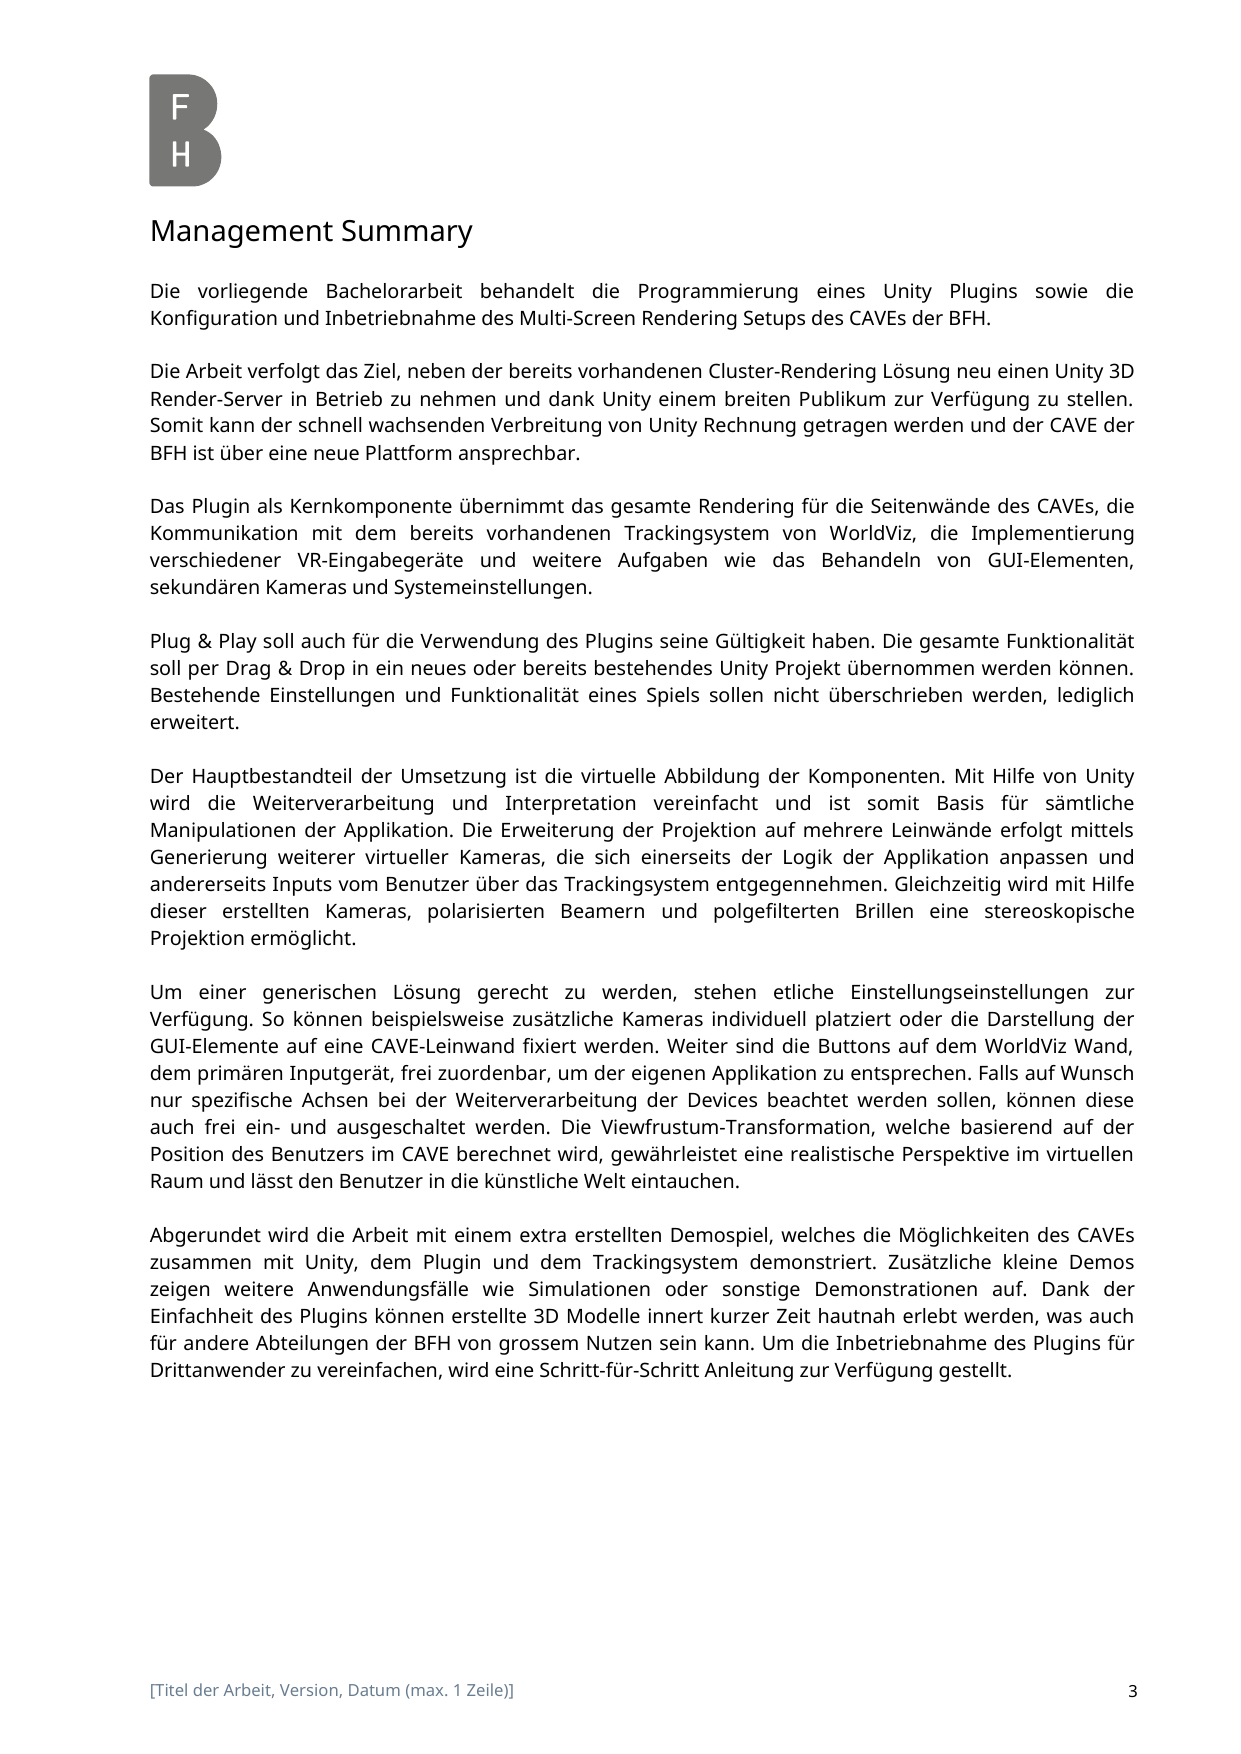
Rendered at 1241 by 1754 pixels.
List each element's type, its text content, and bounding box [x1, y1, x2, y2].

text Die Arbeit verfolgt das Ziel, neben der bereits vorhandenen Cluster-Rendering Lösung neu einen Unity 3D Render-Server in Betrieb zu nehmen und dank Unity einem breiten Publikum zur Verfügung zu stellen. Somit kann der schnell wachsenden Verbreitung von Unity Rechnung getragen werden und der CAVE der BFH ist über eine neue Plattform ansprechbar. [149, 358, 1136, 466]
text Management Summary [149, 210, 1136, 250]
text Plug & Play soll auch für die Verwendung des Plugins seine Gültigkeit haben. Die gesamte Funktionalität soll per Drag & Drop in ein neues oder bereits bestehendes Unity Projekt übernommen werden können. Bestehende Einstellungen und Funktionalität eines Spiels sollen nicht überschrieben werden, lediglich erweitert. [149, 628, 1136, 736]
text Das Plugin als Kernkomponente übernimmt das gesamte Rendering für die Seitenwände des CAVEs, die Kommunikation mit dem bereits vorhandenen Trackingsystem von WorldViz, die Implementierung verschiedener VR-Eingabegeräte und weitere Aufgaben wie das Behandeln von GUI-Elementen, sekundären Kameras und Systemeinstellungen. [149, 493, 1136, 601]
text Um einer generischen Lösung gerecht zu werden, stehen etliche Einstellungseinstellungen zur Verfügung. So können beispielsweise zusätzliche Kameras individuell platziert oder die Darstellung der GUI-Elemente auf eine CAVE-Leinwand fixiert werden. Weiter sind die Buttons auf dem WorldViz Wand, dem primären Inputgerät, frei zuordenbar, um der eigenen Applikation zu entsprechen. Falls auf Wunsch nur spezifische Achsen bei der Weiterverarbeitung der Devices beachtet werden sollen, können diese auch frei ein- und ausgeschaltet werden. Die Viewfrustum-Transformation, welche basierend auf der Position des Benutzers im CAVE berechnet wird, gewährleistet eine realistische Perspektive im virtuellen Raum und lässt den Benutzer in die künstliche Welt eintauchen. [149, 978, 1136, 1194]
text Abgerundet wird die Arbeit mit einem extra erstellten Demospiel, welches die Möglichkeiten des CAVEs zusammen mit Unity, dem Plugin und dem Trackingsystem demonstriert. Zusätzliche kleine Demos zeigen weitere Anwendungsfälle wie Simulationen oder sonstige Demonstrationen auf. Dank der Einfachheit des Plugins können erstellte 3D Modelle innert kurzer Zeit hautnah erlebt werden, was auch für andere Abteilungen der BFH von grossem Nutzen sein kann. Um die Inbetriebnahme des Plugins für Drittanwender zu vereinfachen, wird eine Schritt-für-Schritt Anleitung zur Verfügung gestellt. [149, 1221, 1136, 1383]
text Die vorliegende Bachelorarbeit behandelt die Programmierung eines Unity Plugins sowie die Konfiguration und Inbetriebnahme des Multi-Screen Rendering Setups des CAVEs der BFH. [149, 277, 1136, 331]
text Der Hauptbestandteil der Umsetzung ist die virtuelle Abbildung der Komponenten. Mit Hilfe von Unity wird die Weiterverarbeitung und Interpretation vereinfacht und ist somit Basis für sämtliche Manipulationen der Applikation. Die Erweiterung der Projektion auf mehrere Leinwände erfolgt mittels Generierung weiterer virtueller Kameras, die sich einerseits der Logik der Applikation anpassen und andererseits Inputs vom Benutzer über das Trackingsystem entgegennehmen. Gleichzeitig wird mit Hilfe dieser erstellten Kameras, polarisierten Beamern und polgefilterten Brillen eine stereoskopische Projektion ermöglicht. [149, 762, 1136, 951]
